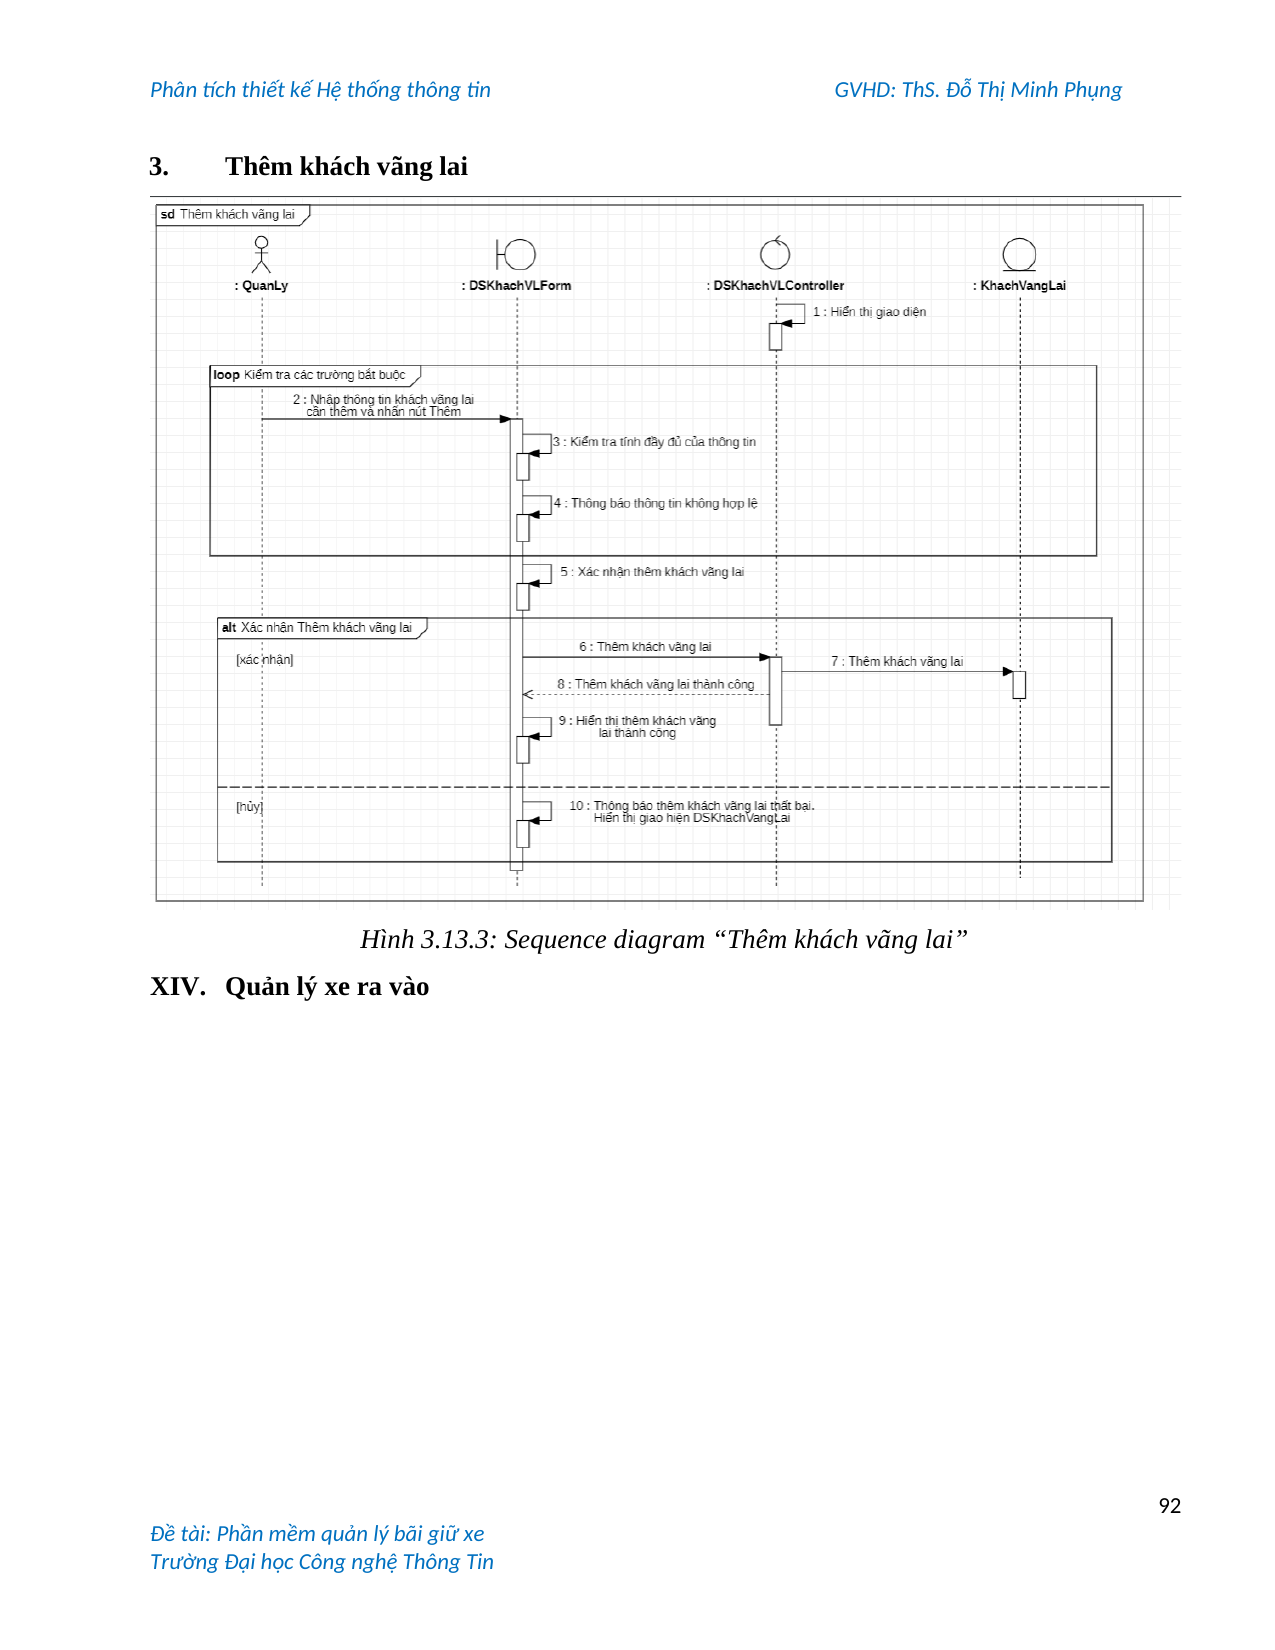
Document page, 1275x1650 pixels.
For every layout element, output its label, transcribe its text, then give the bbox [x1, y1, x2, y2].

list Quản lý xe ra vào [150, 970, 1181, 1001]
picture [150, 196, 1182, 910]
text Hình 3.13.3: Sequence diagram “Thêm khách vãng lai” [150, 923, 1181, 955]
list Thêm khách vãng lai [169, 150, 1181, 181]
